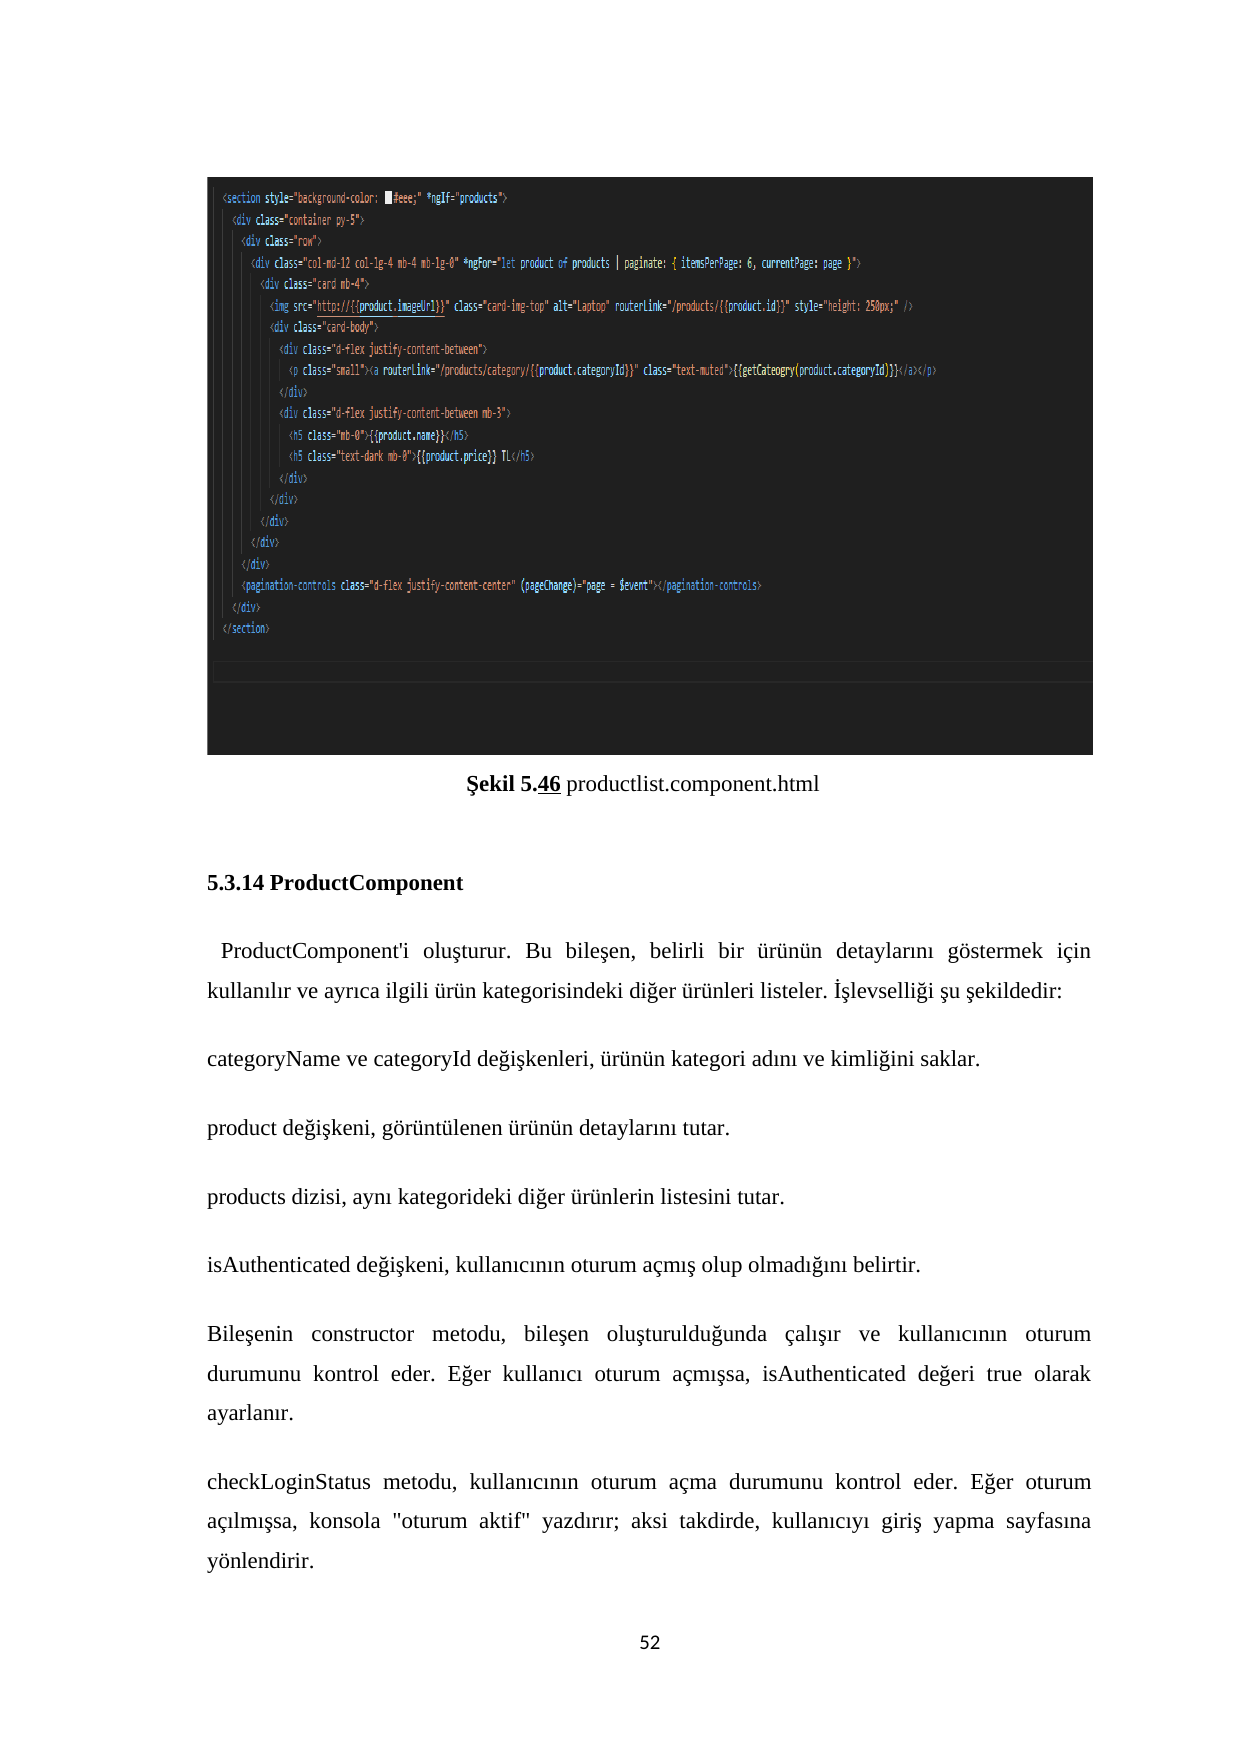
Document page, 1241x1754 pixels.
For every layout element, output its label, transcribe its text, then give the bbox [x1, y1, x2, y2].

text ProductComponent'i oluşturur. Bu bileşen, belirli bir ürünün detaylarını göstermek için kullanılır ve ayrıca ilgili ürün kategorisindeki diğer ürünleri listeler. İşlevselliği şu şekildedir: [207, 937, 1092, 1003]
text Bileşenin constructor metodu, bileşen oluşturulduğunda çalışır ve kullanıcının oturum durumunu kontrol eder. Eğer kullanıcı oturum açmışsa, isAuthenticated değeri true olarak ayarlanır. [207, 1320, 1092, 1425]
text categoryName ve categoryId değişkenleri, ürünün kategori adını ve kimliğini saklar. [207, 1046, 1092, 1072]
text checkLoginStatus metodu, kullanıcının oturum açma durumunu kontrol eder. Eğer oturum açılmışsa, konsola "oturum aktif" yazdırır; aksi takdirde, kullanıcıyı giriş yapma sayfasına yönlendirir. [207, 1468, 1092, 1573]
picture [207, 177, 1093, 755]
text products dizisi, aynı kategorideki diğer ürünlerin listesini tutar. [207, 1183, 1092, 1209]
text product değişkeni, görüntülenen ürünün detaylarını tutar. [207, 1114, 1092, 1141]
text Şekil 5.46 productlist.component.html [207, 770, 1078, 796]
text isAuthenticated değişkeni, kullanıcının oturum açmış olup olmadığını belirtir. [207, 1251, 1092, 1278]
text 5.3.14 ProductComponent [207, 869, 1092, 895]
